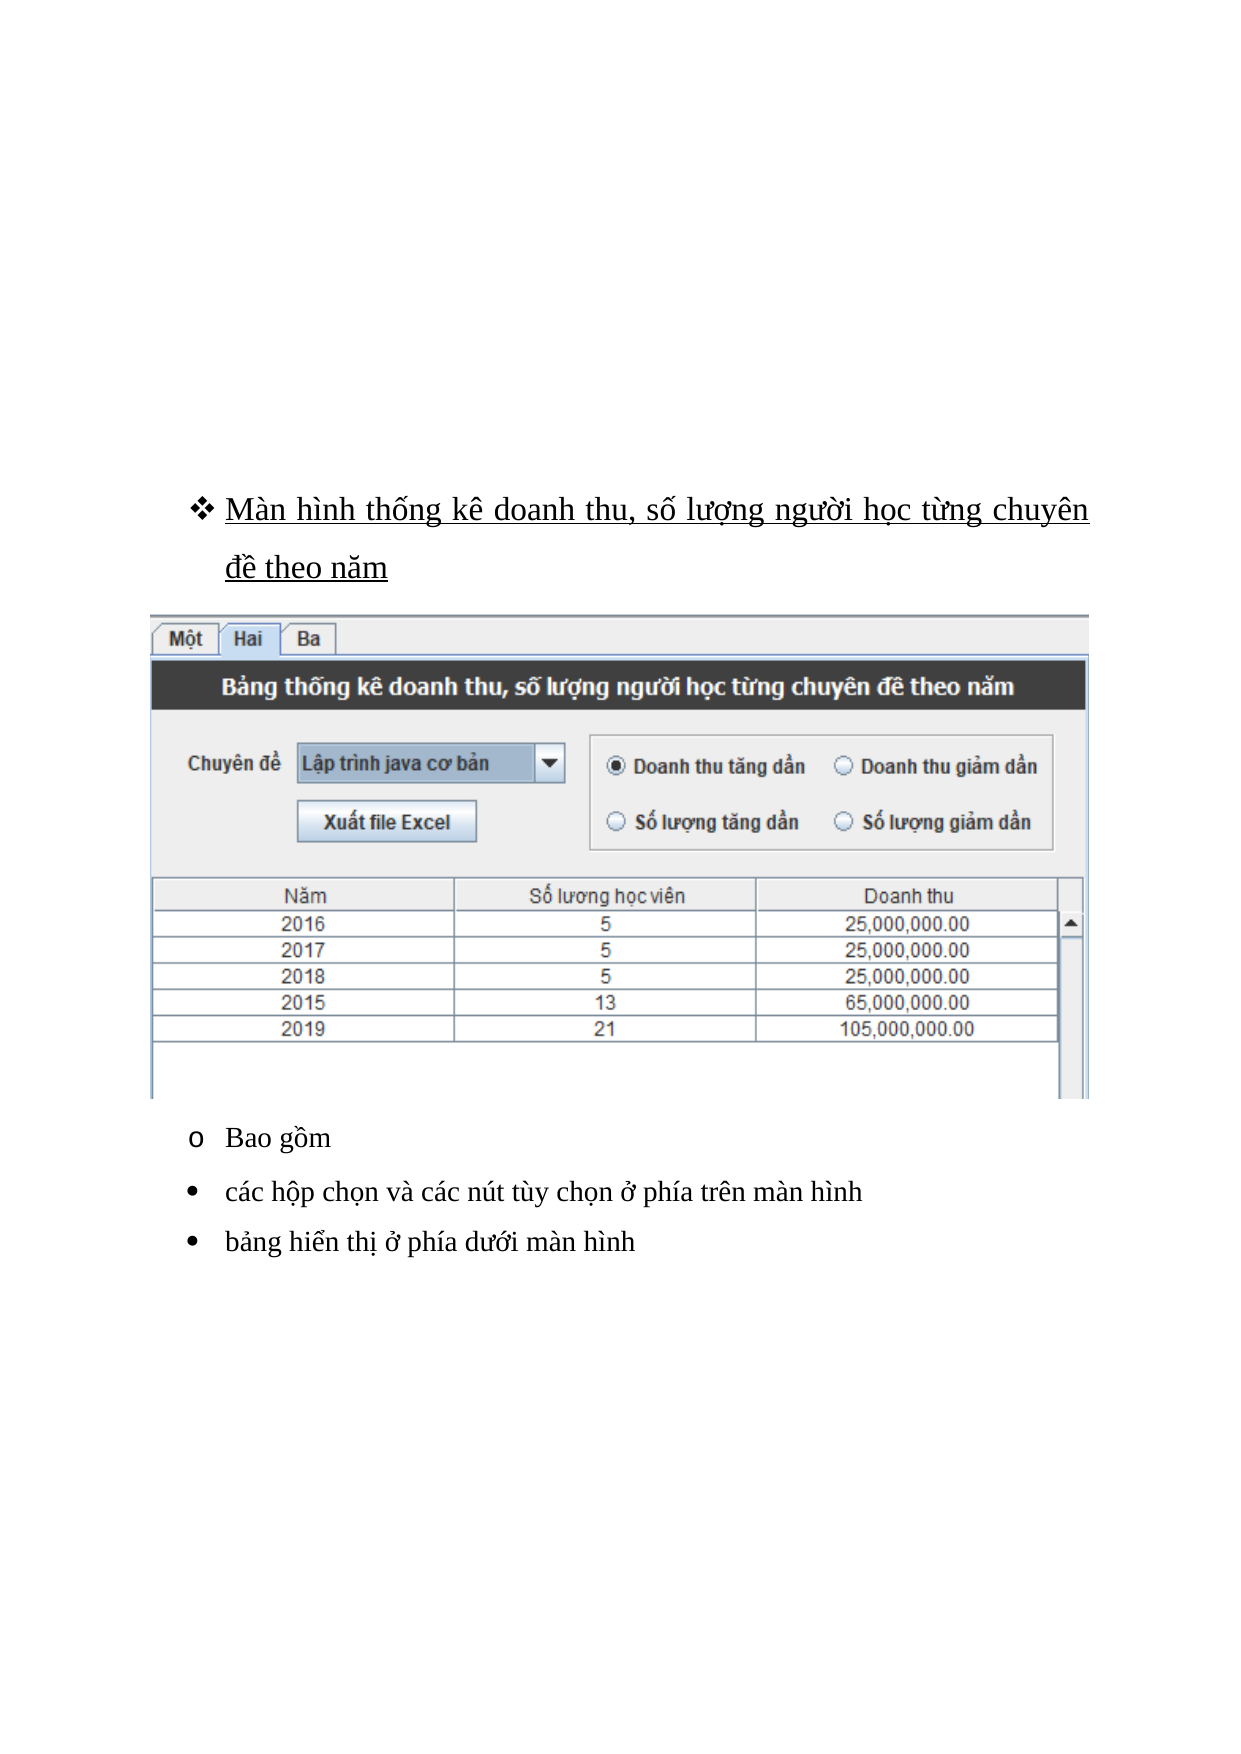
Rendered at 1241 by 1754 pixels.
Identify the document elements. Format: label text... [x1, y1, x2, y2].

list Bao gồm [187, 1120, 1090, 1156]
picture [150, 611, 1089, 1099]
list các hộp chọn và các nút tùy chọn ở phía trên màn hình [187, 1174, 1090, 1207]
list Màn hình thống kê doanh thu, số lượng người học từng chuyên đề theo năm [187, 489, 1090, 585]
list bảng hiển thị ở phía dưới màn hình [187, 1224, 1090, 1258]
